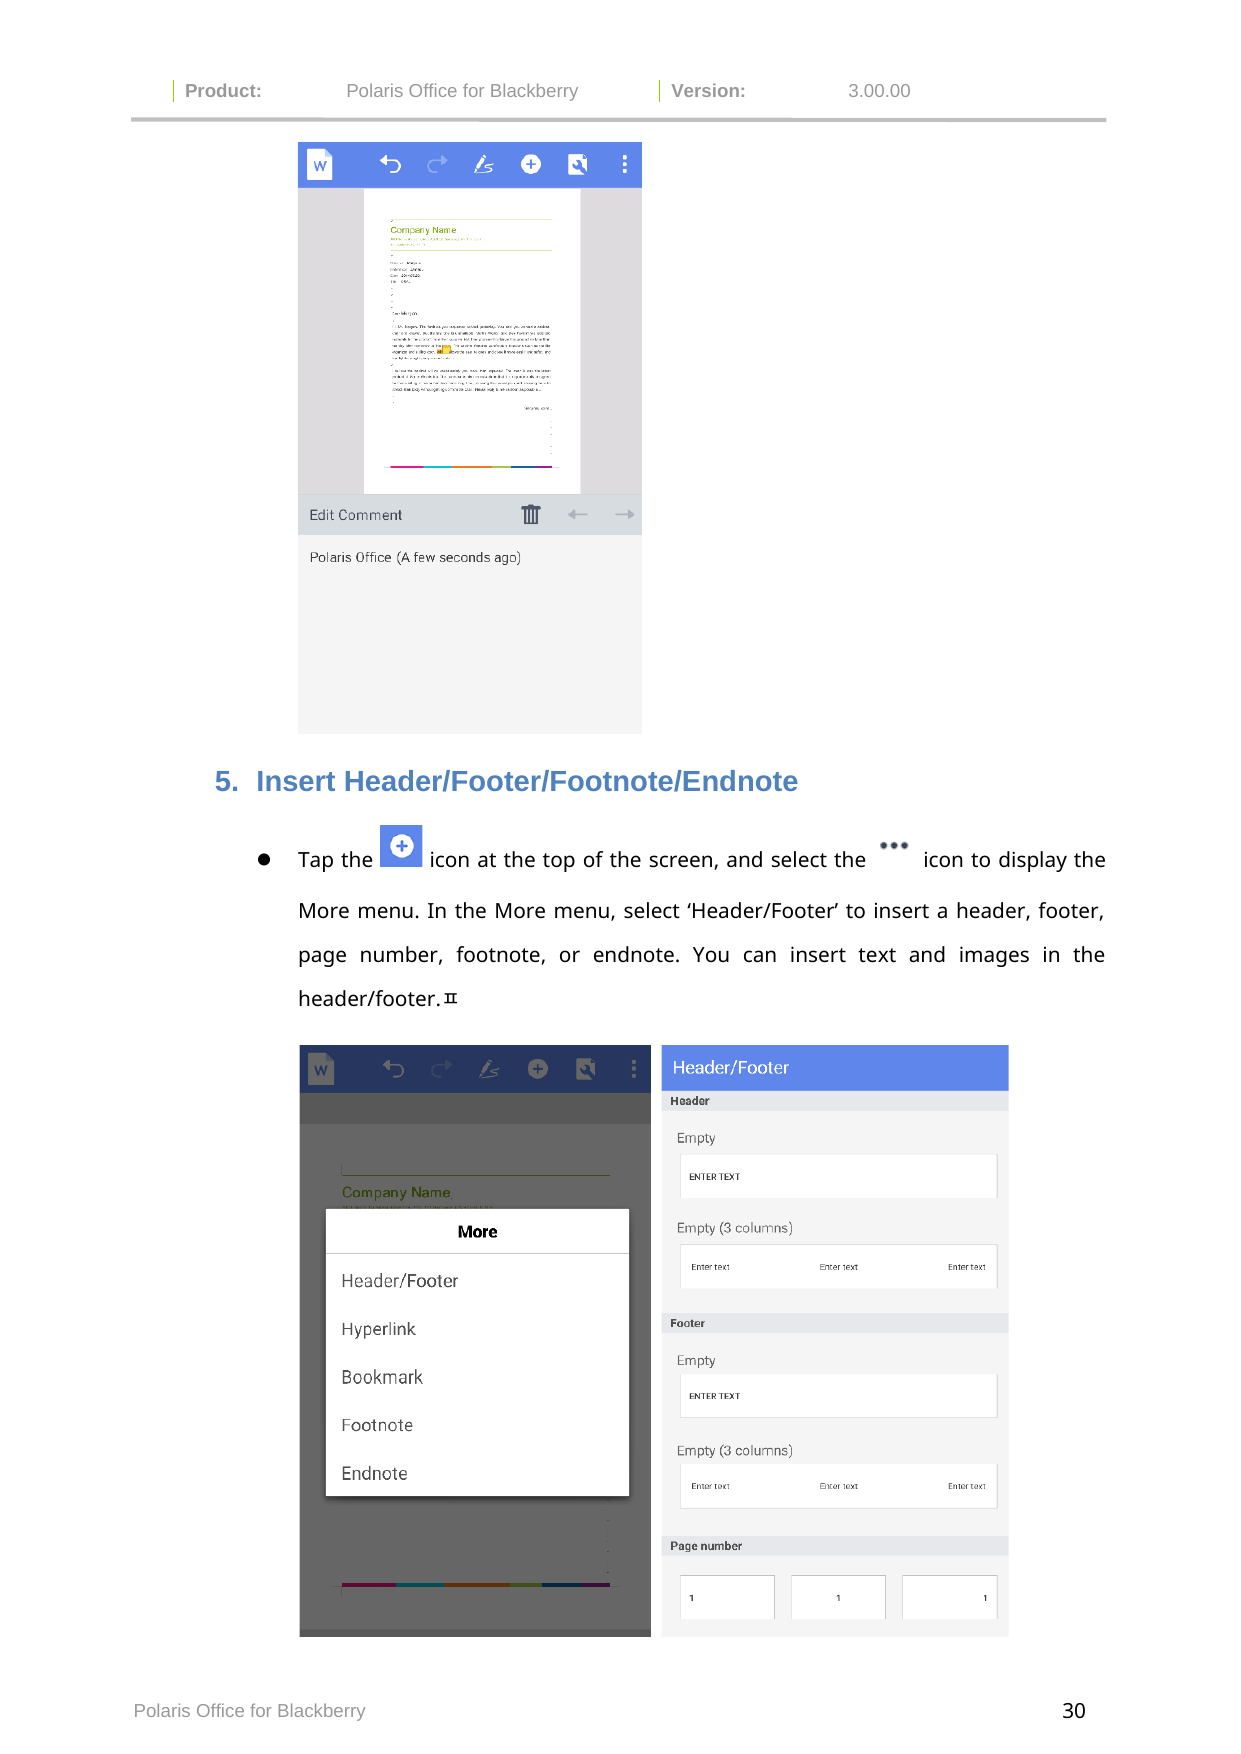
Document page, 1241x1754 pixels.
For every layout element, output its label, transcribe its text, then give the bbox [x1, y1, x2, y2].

picture [299, 1045, 651, 1637]
picture [380, 825, 423, 867]
picture [661, 1045, 1009, 1637]
subtitle Insert Header/Footer/Footnote/Endnote [214, 762, 1085, 799]
picture [297, 142, 642, 734]
list Tap the icon at the top of the screen, and select the icon to display the More menu. In the More menu, select ‘Header/Footer’ to insert a header, footer, page number, footnote, or endnote. You can insert text and images in the header/footer.ㅍ [256, 812, 1106, 1016]
picture [873, 825, 916, 867]
